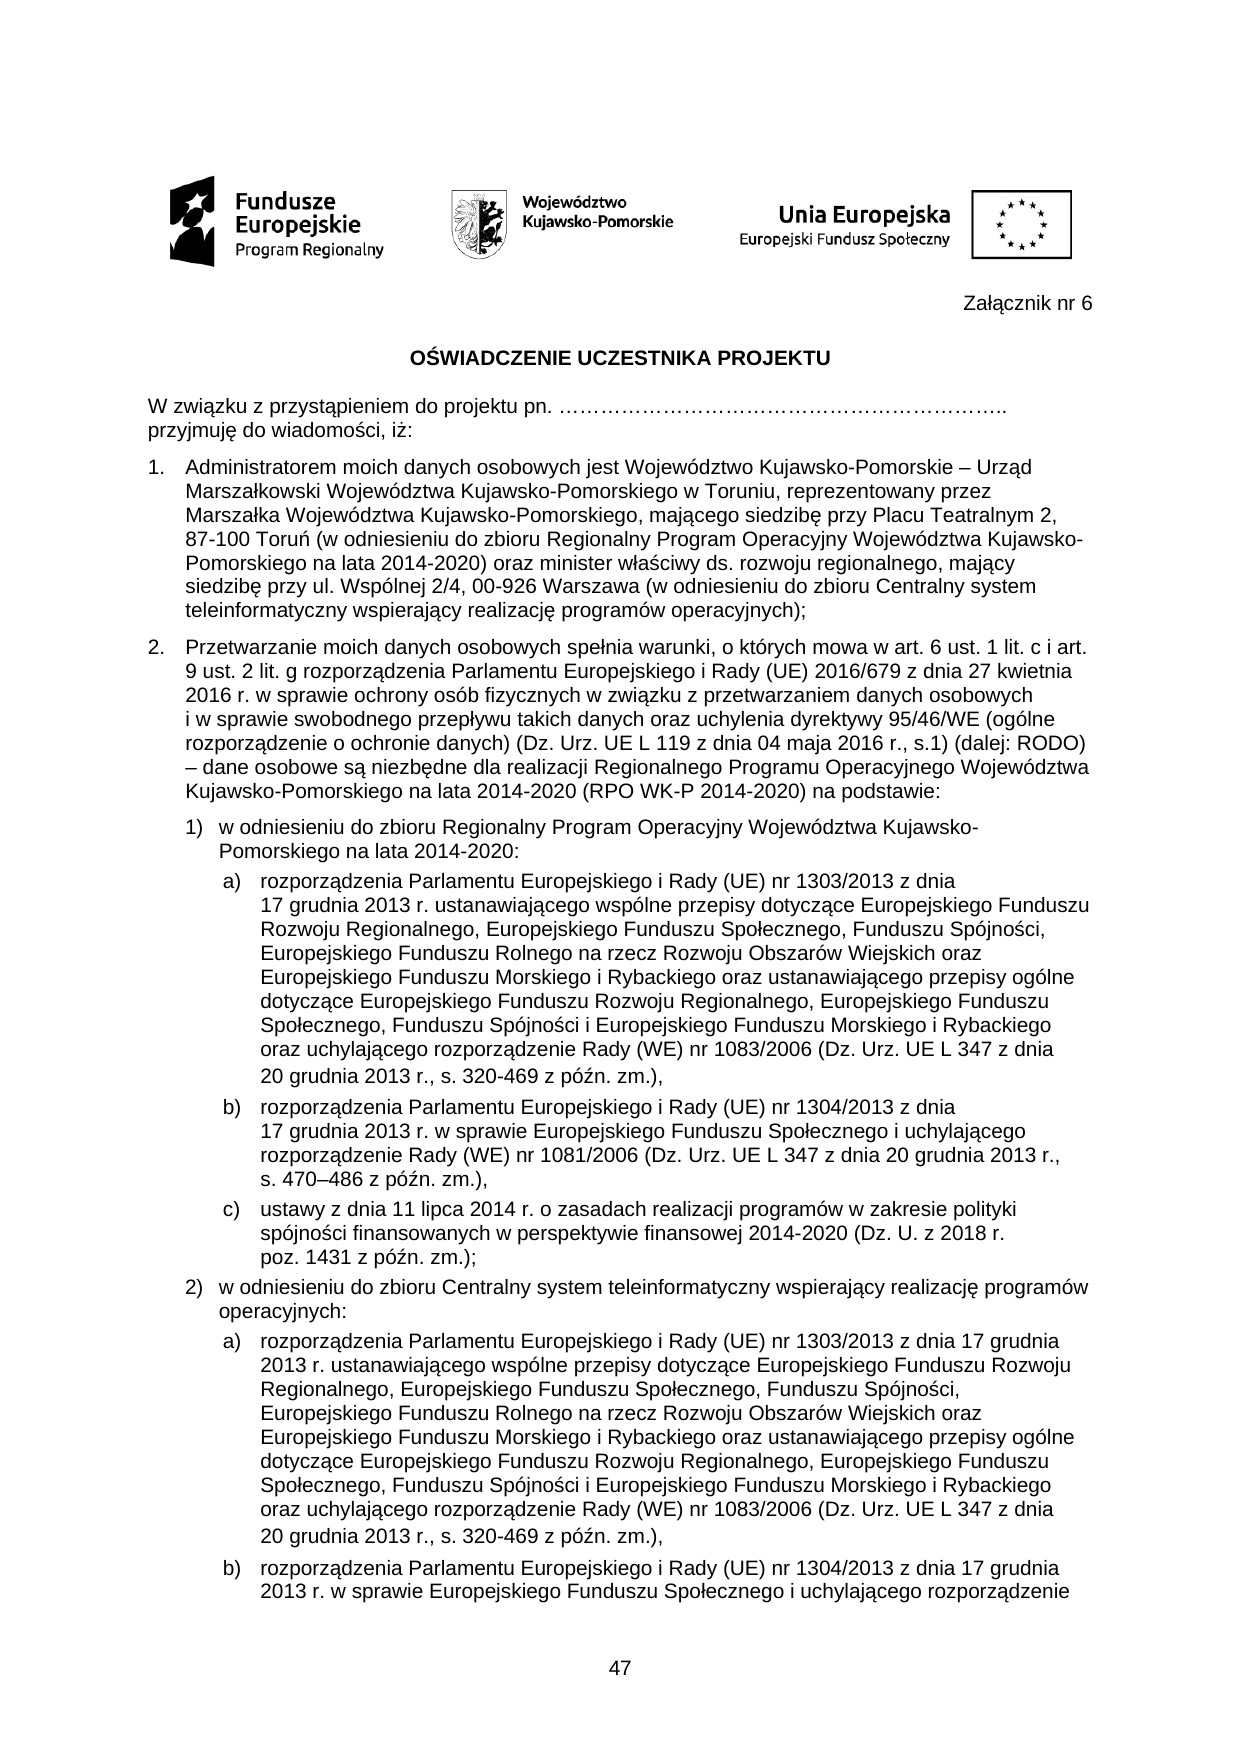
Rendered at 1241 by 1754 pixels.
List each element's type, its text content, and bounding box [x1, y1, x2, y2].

list Przetwarzanie moich danych osobowych spełnia warunki, o których mowa w art. 6 ust. 1 lit. c i art. 9 ust. 2 lit. g rozporządzenia Parlamentu Europejskiego i Rady (UE) 2016/679 z dnia 27 kwietnia 2016 r. w sprawie ochrony osób fizycznych w związku z przetwarzaniem danych osobowych i w sprawie swobodnego przepływu takich danych oraz uchylenia dyrektywy 95/46/WE (ogólne rozporządzenie o ochronie danych) (Dz. Urz. UE L 119 z dnia 04 maja 2016 r., s.1) (dalej: RODO) – dane osobowe są niezbędne dla realizacji Regionalnego Programu Operacyjnego Województwa Kujawsko-Pomorskiego na lata 2014-2020 (RPO WK-P 2014-2020) na podstawie: [148, 635, 1093, 802]
list rozporządzenia Parlamentu Europejskiego i Rady (UE) nr 1303/2013 z dnia 17 grudnia 2013 r. ustanawiającego wspólne przepisy dotyczące Europejskiego Funduszu Rozwoju Regionalnego, Europejskiego Funduszu Społecznego, Funduszu Spójności, Europejskiego Funduszu Rolnego na rzecz Rozwoju Obszarów Wiejskich oraz Europejskiego Funduszu Morskiego i Rybackiego oraz ustanawiającego przepisy ogólne dotyczące Europejskiego Funduszu Rozwoju Regionalnego, Europejskiego Funduszu Społecznego, Funduszu Spójności i Europejskiego Funduszu Morskiego i Rybackiego oraz uchylającego rozporządzenie Rady (WE) nr 1083/2006 (Dz. Urz. UE L 347 z dnia 20 grudnia 2013 r., s. 320-469 z późn. zm.), [223, 1329, 1093, 1549]
list w odniesieniu do zbioru Centralny system teleinformatyczny wspierający realizację programów operacyjnych: [185, 1275, 1093, 1323]
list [223, 1555, 1093, 1603]
text OŚWIADCZENIE UCZESTNIKA PROJEKTU [148, 346, 1093, 370]
text W związku z przystąpieniem do projektu pn. ……………………………………………………….. przyjmuję do wiadomości, iż: [148, 394, 1093, 442]
text Załącznik nr 6 [148, 288, 1093, 315]
list Administratorem moich danych osobowych jest Województwo Kujawsko-Pomorskie – Urząd Marszałkowski Województwa Kujawsko-Pomorskiego w Toruniu, reprezentowany przez Marszałka Województwa Kujawsko-Pomorskiego, mającego siedzibę przy Placu Teatralnym 2, 87-100 Toruń (w odniesieniu do zbioru Regionalny Program Operacyjny Województwa Kujawsko-Pomorskiego na lata 2014-2020) oraz minister właściwy ds. rozwoju regionalnego, mający siedzibę przy ul. Wspólnej 2/4, 00-926 Warszawa (w odniesieniu do zbioru Centralny system teleinformatyczny wspierający realizację programów operacyjnych); [148, 454, 1093, 622]
list rozporządzenia Parlamentu Europejskiego i Rady (UE) nr 1303/2013 z dnia 17 grudnia 2013 r. ustanawiającego wspólne przepisy dotyczące Europejskiego Funduszu Rozwoju Regionalnego, Europejskiego Funduszu Społecznego, Funduszu Spójności, Europejskiego Funduszu Rolnego na rzecz Rozwoju Obszarów Wiejskich oraz Europejskiego Funduszu Morskiego i Rybackiego oraz ustanawiającego przepisy ogólne dotyczące Europejskiego Funduszu Rozwoju Regionalnego, Europejskiego Funduszu Społecznego, Funduszu Spójności i Europejskiego Funduszu Morskiego i Rybackiego oraz uchylającego rozporządzenie Rady (WE) nr 1083/2006 (Dz. Urz. UE L 347 z dnia 20 grudnia 2013 r., s. 320-469 z późn. zm.), [223, 869, 1093, 1089]
picture [147, 152, 1093, 288]
list w odniesieniu do zbioru Regionalny Program Operacyjny Województwa Kujawsko-Pomorskiego na lata 2014-2020: [185, 815, 1093, 863]
list ustawy z dnia 11 lipca 2014 r. o zasadach realizacji programów w zakresie polityki spójności finansowanych w perspektywie finansowej 2014-2020 (Dz. U. z 2018 r. poz. 1431 z późn. zm.); [223, 1197, 1093, 1269]
